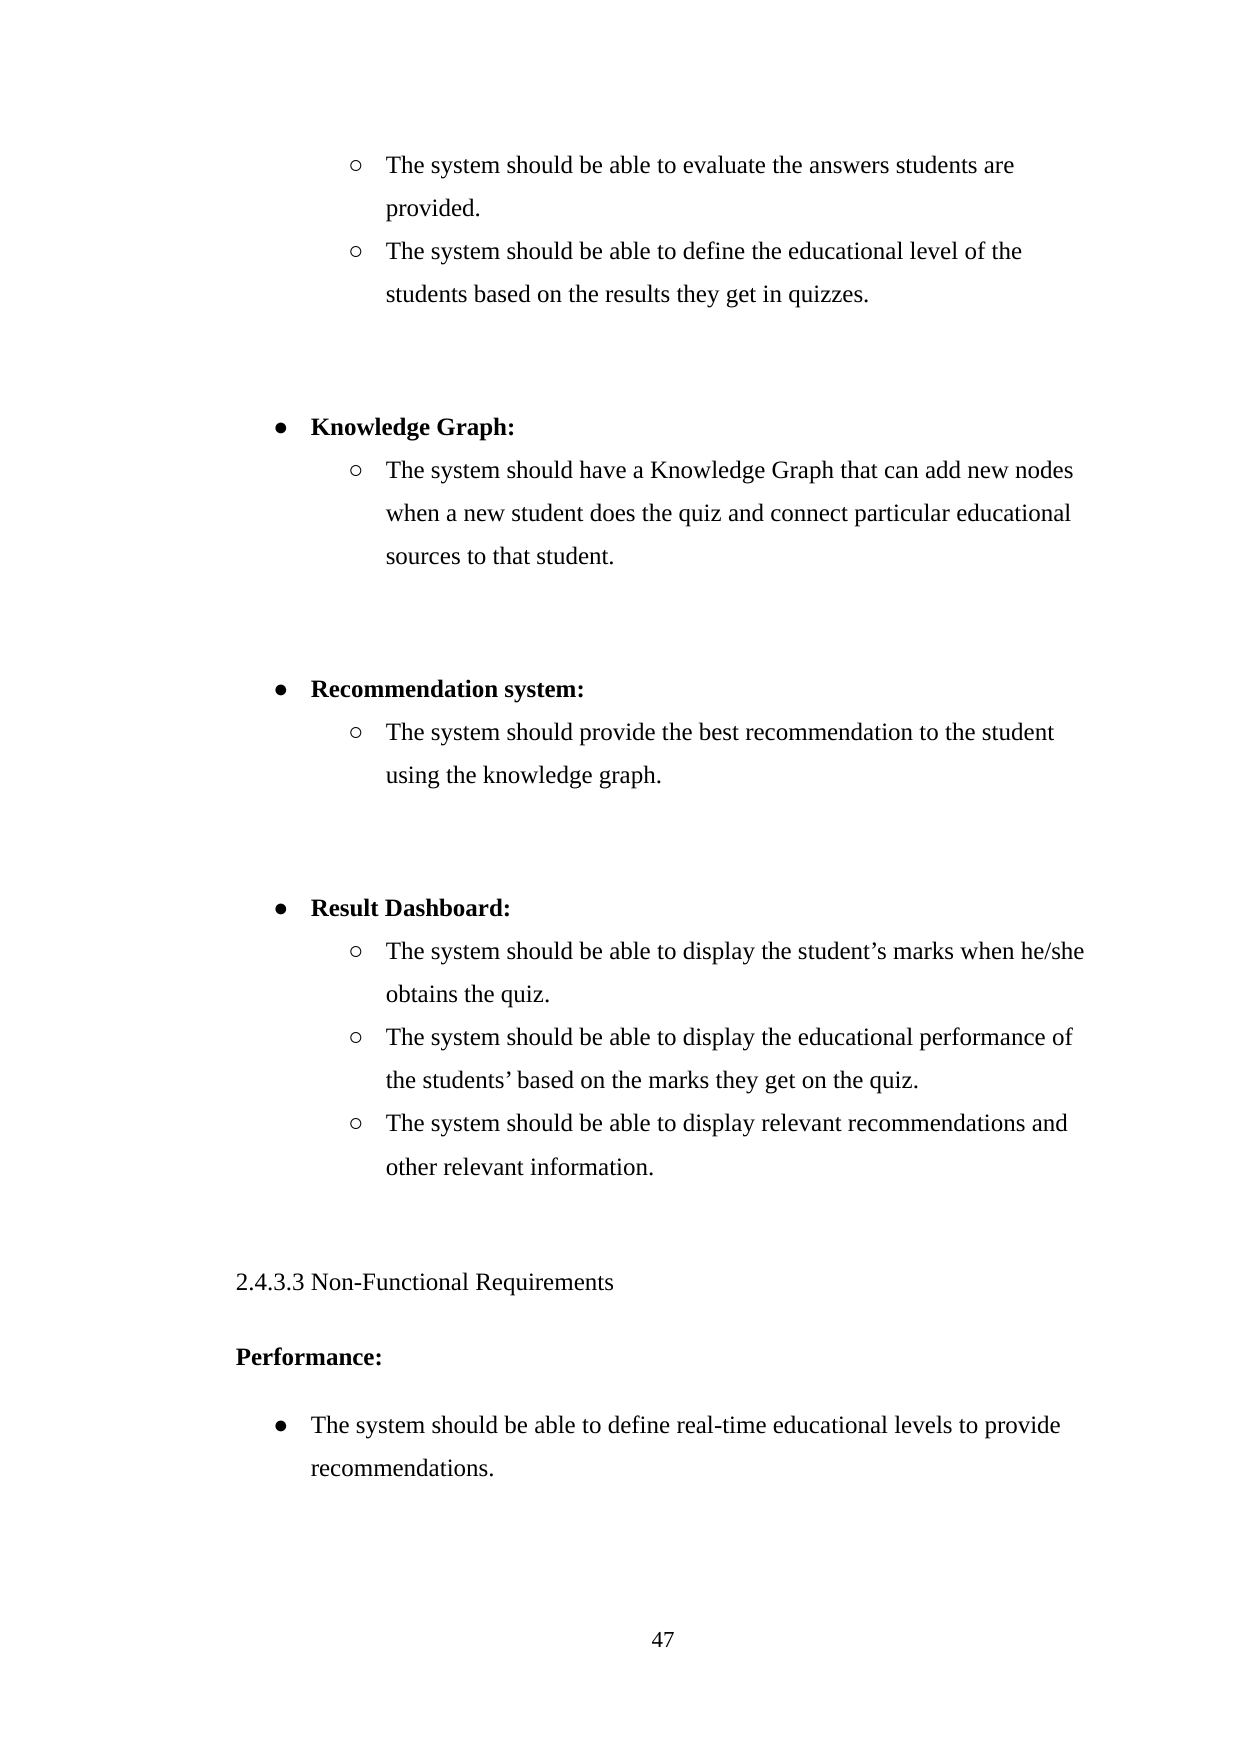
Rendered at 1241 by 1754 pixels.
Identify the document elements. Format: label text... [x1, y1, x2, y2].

list Knowledge Graph: [273, 412, 1090, 441]
list The system should be able to define real-time educational levels to provide recommendations. [273, 1410, 1090, 1482]
list The system should have a Knowledge Graph that can add new nodes when a new student does the quiz and connect particular educational sources to that student. [348, 455, 1090, 570]
text Performance: [236, 1342, 1090, 1371]
list The system should be able to evaluate the answers students are provided. [348, 150, 1090, 222]
subtitle 2.4.3.3 Non-Functional Requirements [236, 1267, 1090, 1296]
list The system should be able to display relevant recommendations and other relevant information. [348, 1108, 1090, 1180]
list The system should be able to define the educational level of the students based on the results they get in quizzes. [348, 236, 1090, 308]
list The system should be able to display the educational performance of the students’ based on the marks they get on the quiz. [348, 1022, 1090, 1094]
list Recommendation system: [273, 674, 1090, 703]
list The system should be able to display the student’s marks when he/she obtains the quiz. [348, 936, 1090, 1008]
list Result Dashboard: [273, 893, 1090, 922]
list The system should provide the best recommendation to the student using the knowledge graph. [348, 717, 1090, 789]
